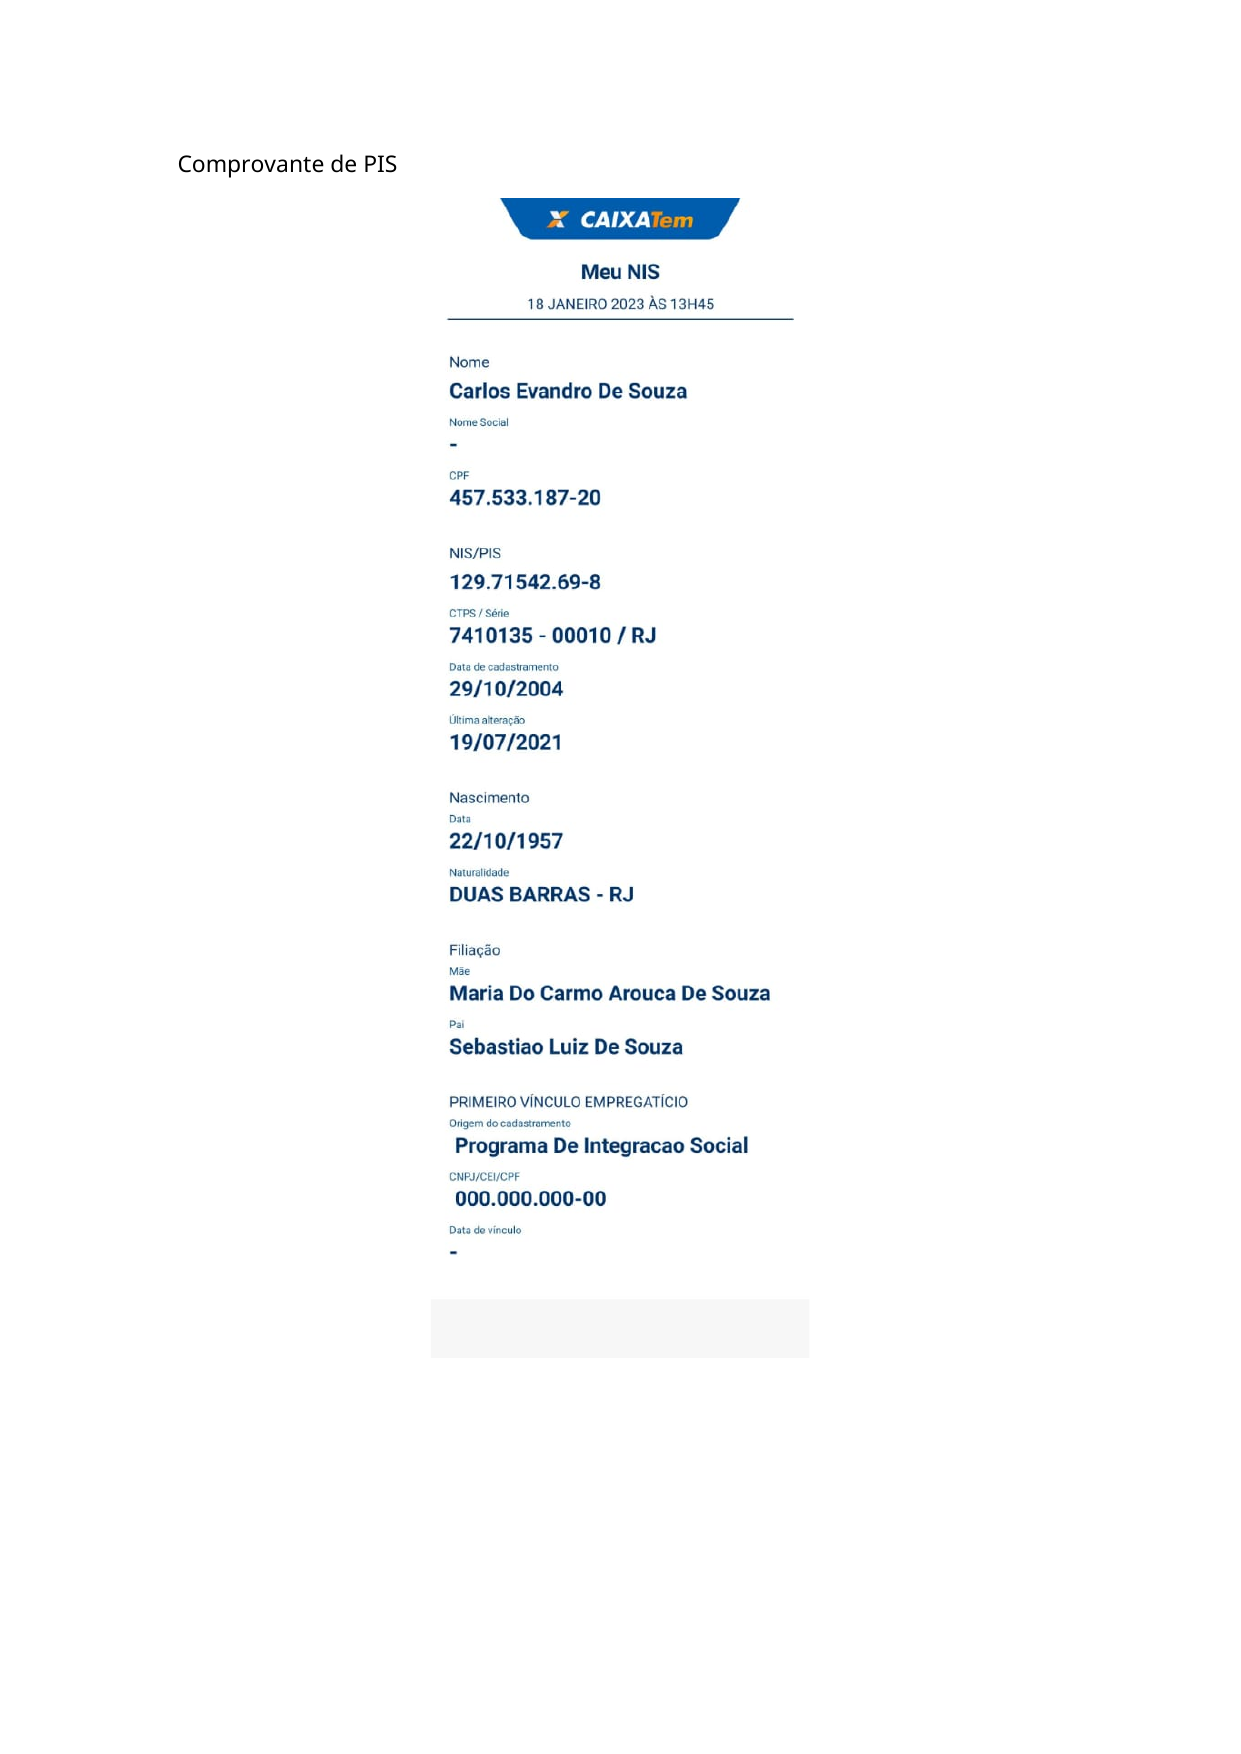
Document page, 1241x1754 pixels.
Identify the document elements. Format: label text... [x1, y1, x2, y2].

text Comprovante de PIS [177, 148, 1063, 179]
picture [430, 198, 810, 1358]
